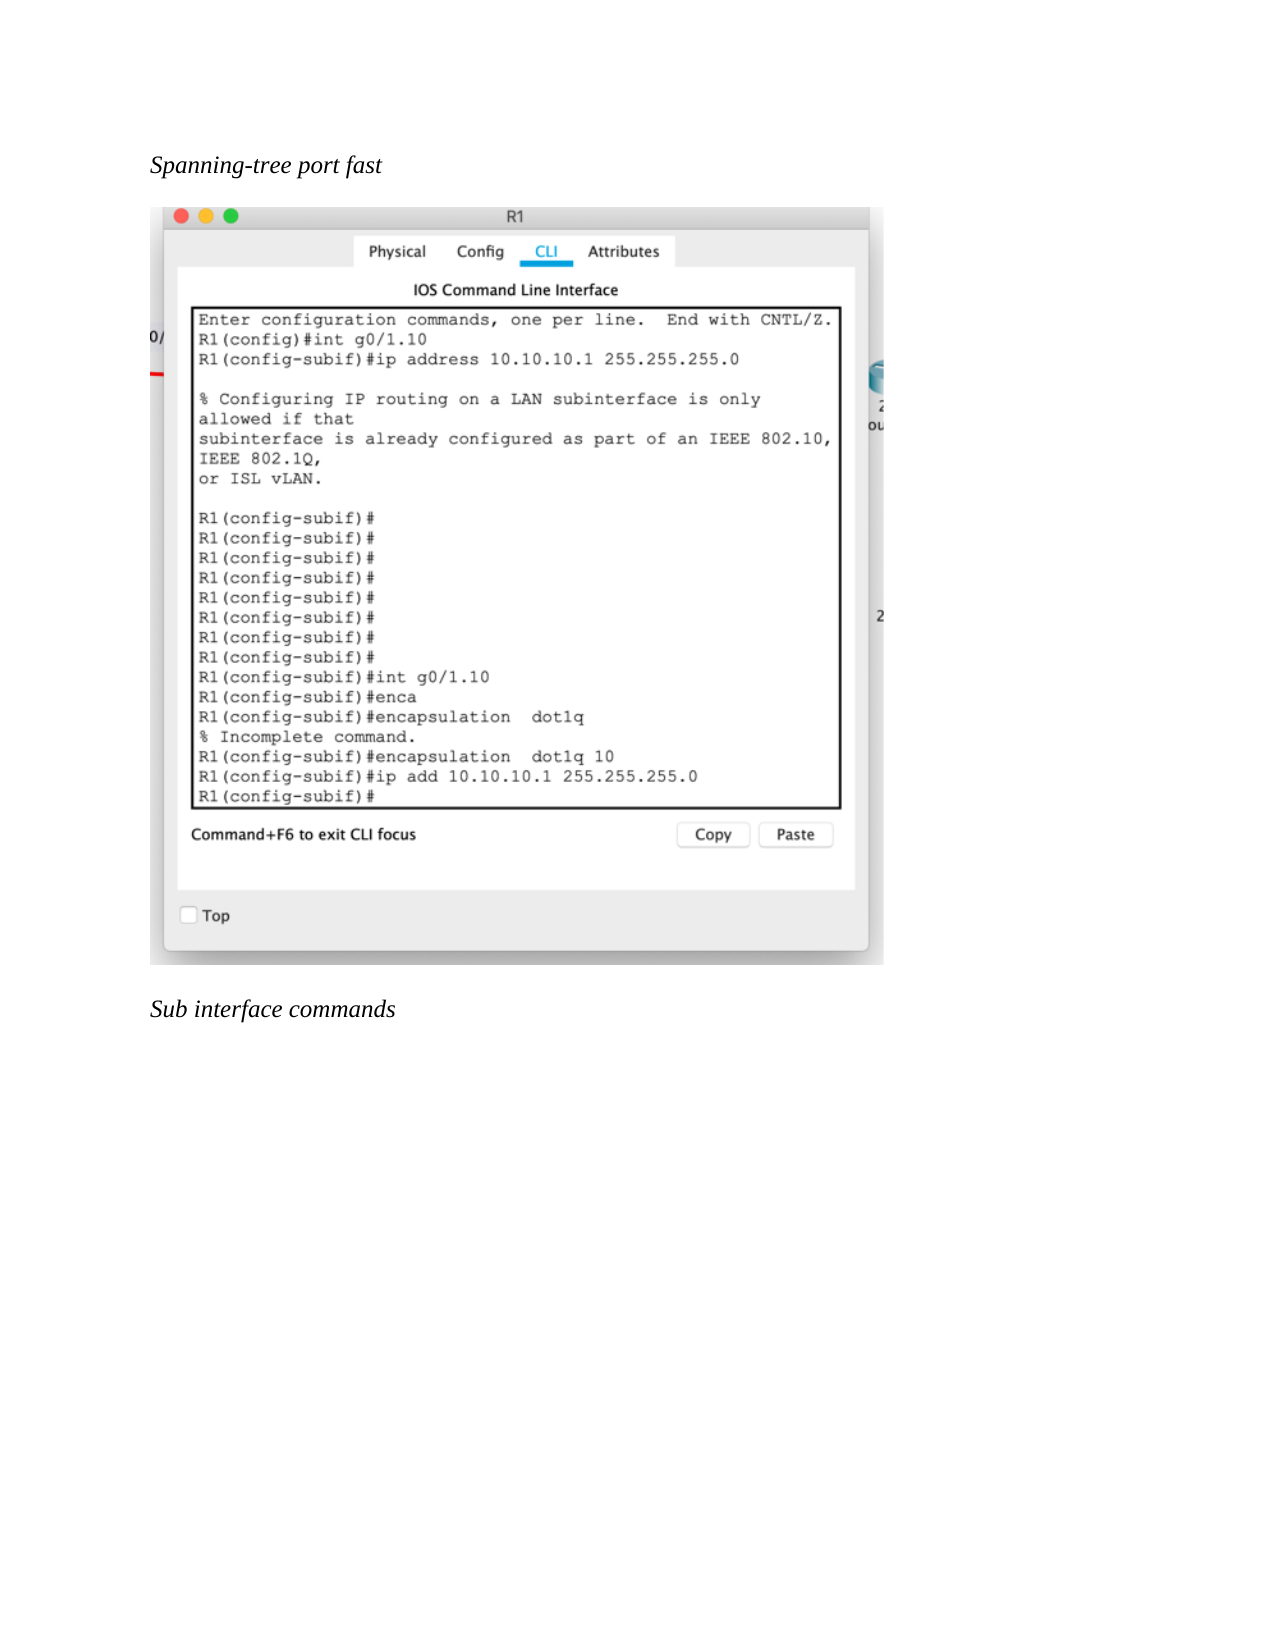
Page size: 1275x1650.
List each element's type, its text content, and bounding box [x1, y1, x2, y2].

text Sub interface commands [150, 994, 1125, 1022]
text Spanning-tree port fast [150, 150, 1125, 179]
picture [150, 207, 884, 965]
